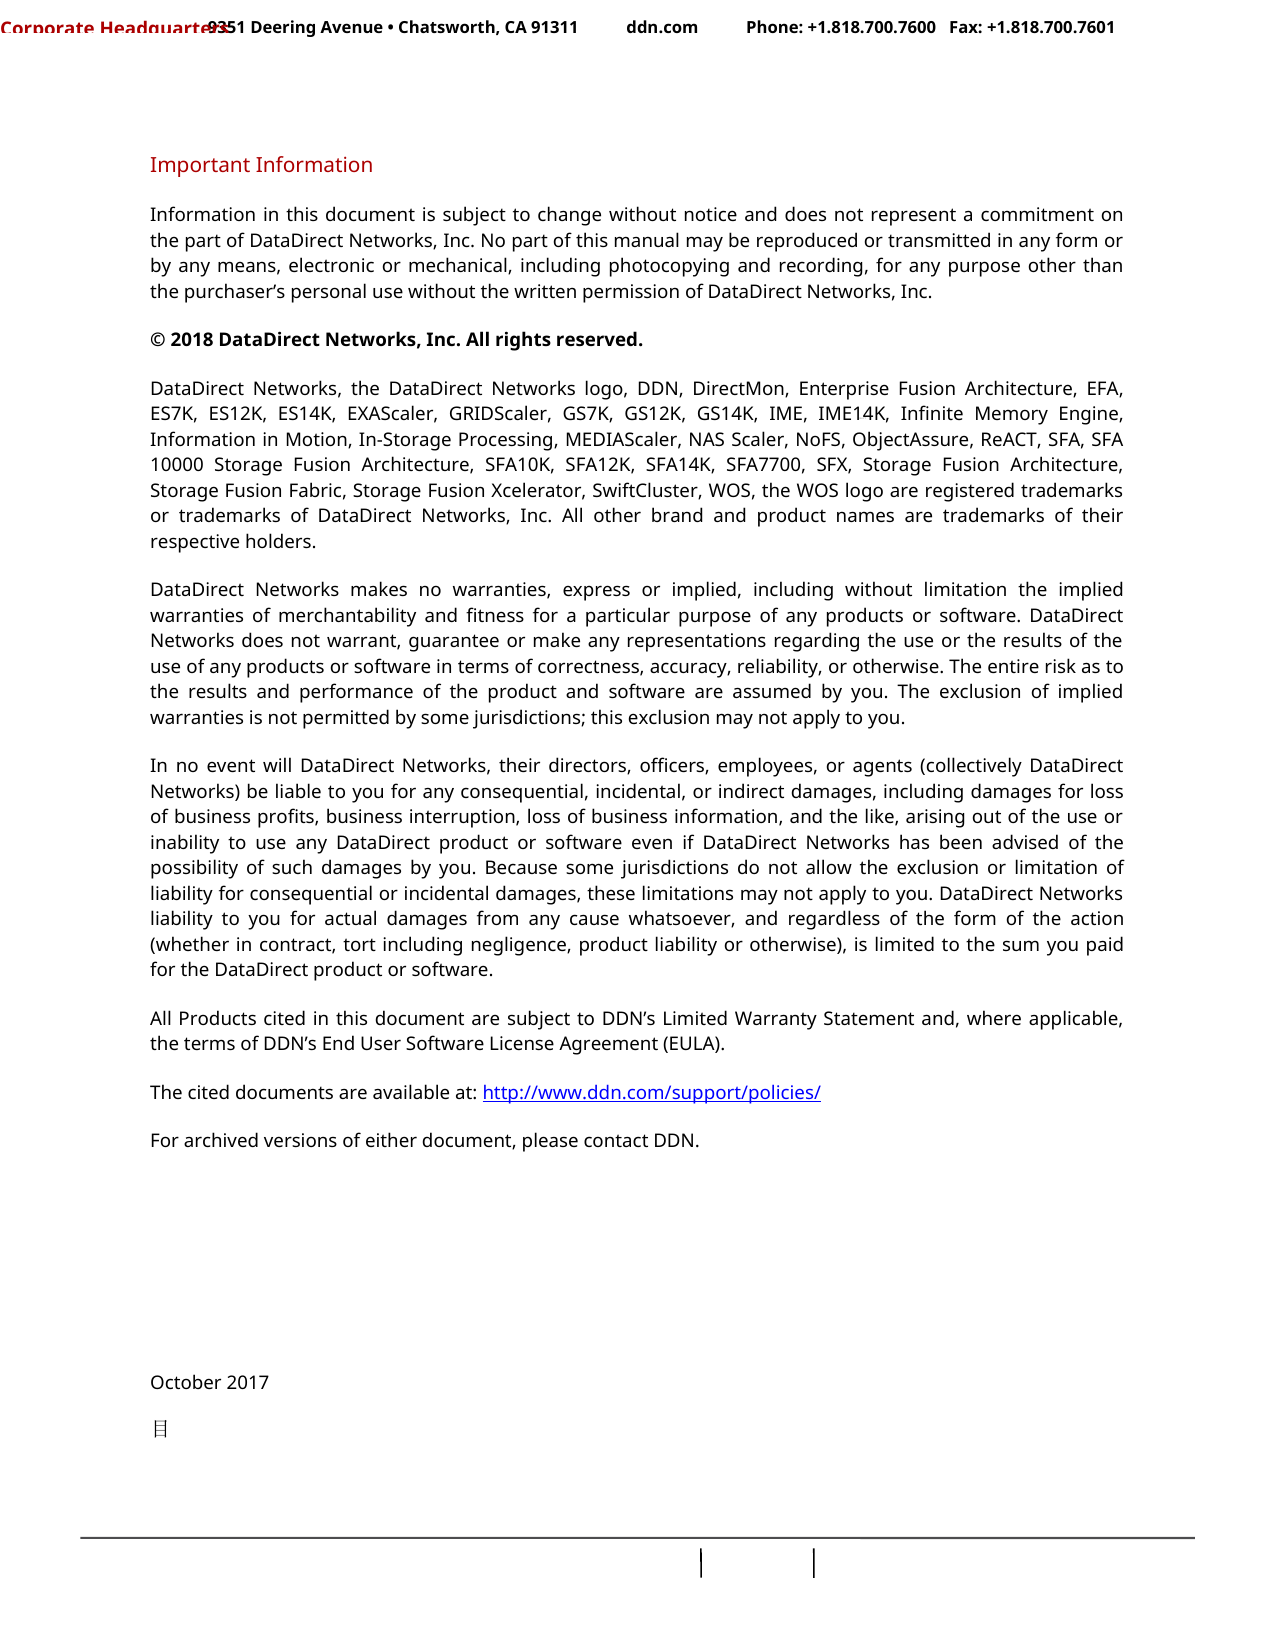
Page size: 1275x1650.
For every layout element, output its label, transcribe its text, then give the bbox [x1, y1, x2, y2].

text In no event will DataDirect Networks, their directors, officers, employees, or agents (collectively DataDirect Networks) be liable to you for any consequential, incidental, or indirect damages, including damages for loss of business profits, business interruption, loss of business information, and the like, arising out of the use or inability to use any DataDirect product or software even if DataDirect Networks has been advised of the possibility of such damages by you. Because some jurisdictions do not allow the exclusion or limitation of liability for consequential or incidental damages, these limitations may not apply to you. DataDirect Networks liability to you for actual damages from any cause whatsoever, and regardless of the form of the action (whether in contract, tort including negligence, product liability or otherwise), is limited to the sum you paid for the DataDirect product or software. [150, 752, 1125, 982]
text DataDirect Networks, the DataDirect Networks logo, DDN, DirectMon, Enterprise Fusion Architecture, EFA, ES7K, ES12K, ES14K, EXAScaler, GRIDScaler, GS7K, GS12K, GS14K, IME, IME14K, Infinite Memory Engine, Information in Motion, In-Storage Processing, MEDIAScaler, NAS Scaler, NoFS, ObjectAssure, ReACT, SFA, SFA 10000 Storage Fusion Architecture, SFA10K, SFA12K, SFA14K, SFA7700, SFX, Storage Fusion Architecture, Storage Fusion Fabric, Storage Fusion Xcelerator, SwiftCluster, WOS, the WOS logo are registered trademarks or trademarks of DataDirect Networks, Inc. All other brand and product names are trademarks of their respective holders. [150, 375, 1125, 553]
text October 2017 [150, 1369, 1125, 1395]
text © 2018 DataDirect Networks, Inc. All rights reserved. [150, 326, 1125, 352]
text All Products cited in this document are subject to DDN’s Limited Warranty Statement and, where applicable, the terms of DDN’s End User Software License Agreement (EULA). [150, 1005, 1125, 1056]
text The cited documents are available at: http://www.ddn.com/support/policies/ [150, 1079, 1125, 1104]
text DataDirect Networks makes no warranties, express or implied, including without limitation the implied warranties of merchantability and fitness for a particular purpose of any products or software. DataDirect Networks does not warrant, guarantee or make any representations regarding the use or the results of the use of any products or software in terms of correctness, accuracy, reliability, or otherwise. The entire risk as to the results and performance of the product and software are assumed by you. The exclusion of implied warranties is not permitted by some jurisdictions; this exclusion may not apply to you. [150, 576, 1125, 729]
text Important Information [150, 150, 1125, 178]
text Information in this document is subject to change without notice and does not represent a commitment on the part of DataDirect Networks, Inc. No part of this manual may be reproduced or transmitted in any form or by any means, electronic or mechanical, including photocopying and recording, for any purpose other than the purchaser’s personal use without the written permission of DataDirect Networks, Inc. [150, 201, 1125, 303]
text For archived versions of either document, please contact DDN. [150, 1127, 1125, 1153]
